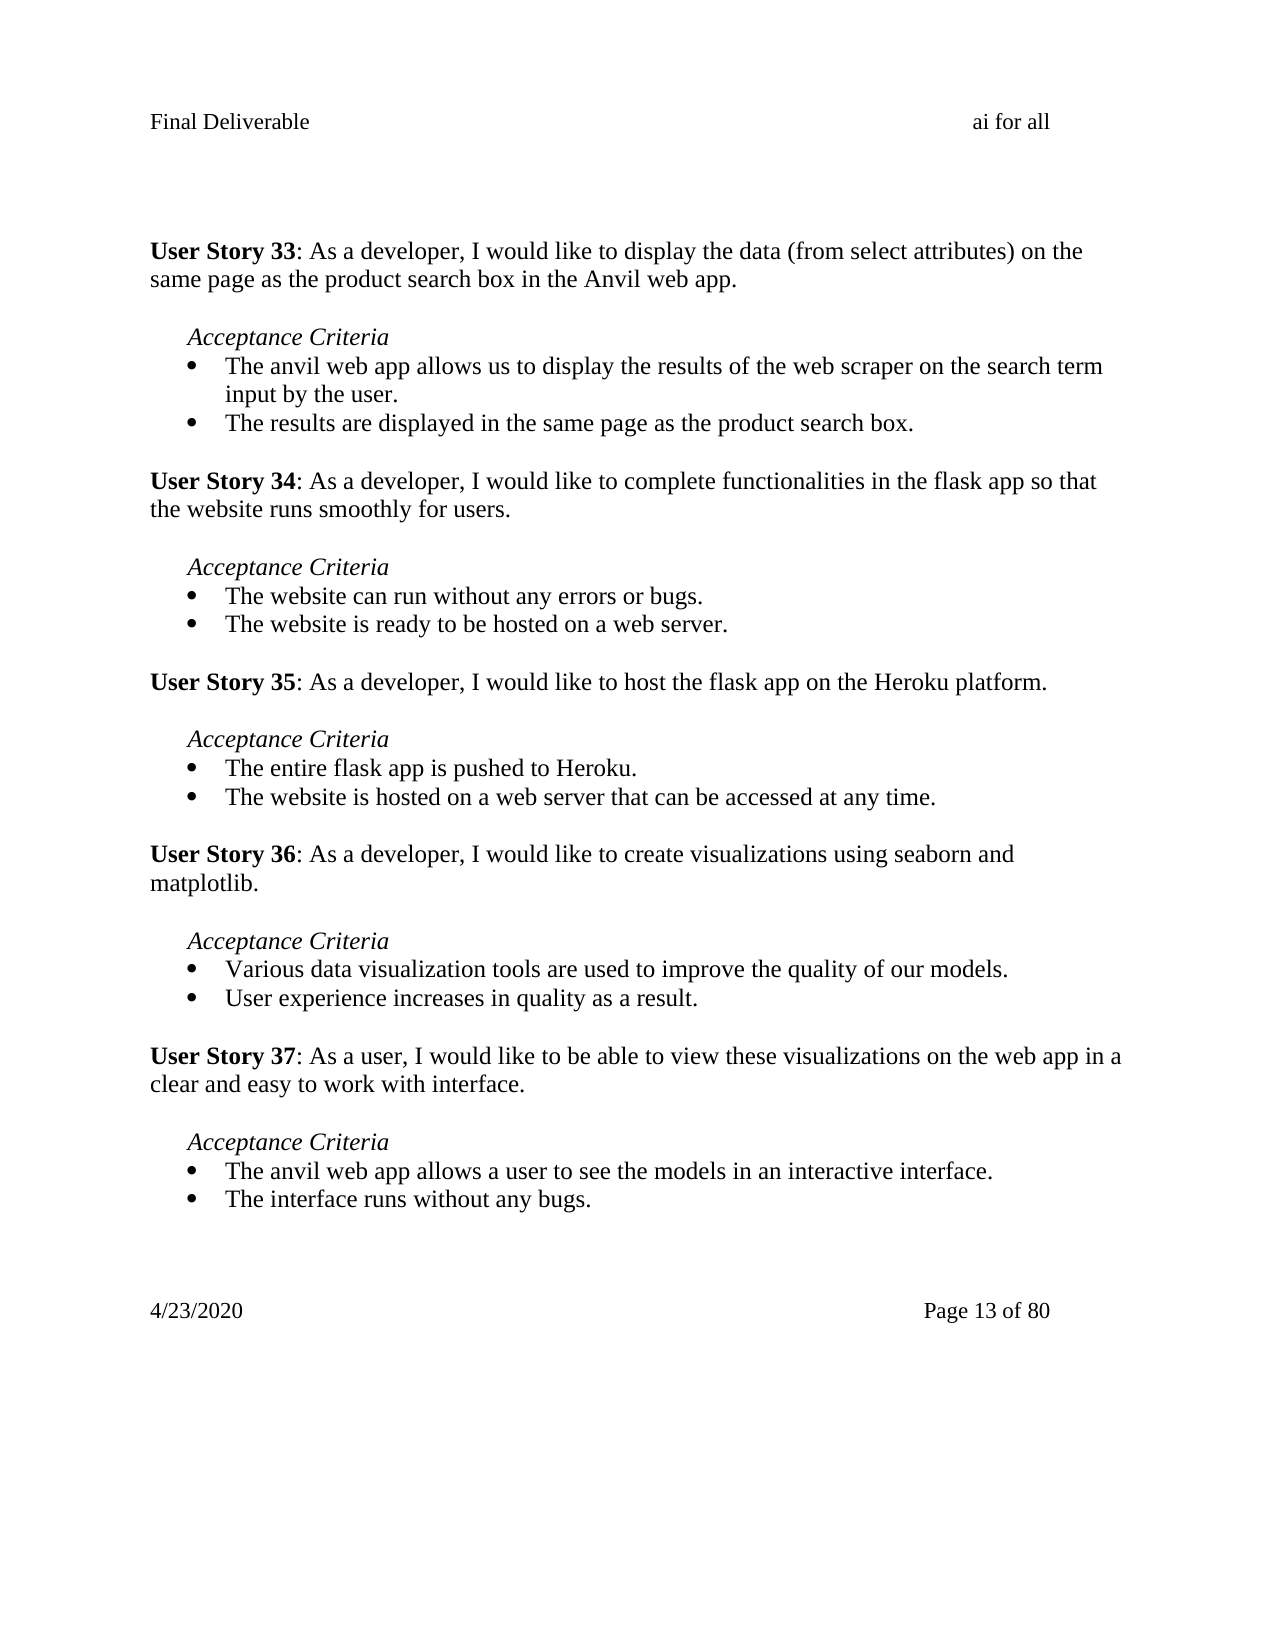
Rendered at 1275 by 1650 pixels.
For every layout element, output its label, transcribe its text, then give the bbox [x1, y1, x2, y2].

list The anvil web app allows a user to see the models in an interactive interface. [187, 1156, 1125, 1184]
list The website is ready to be hosted on a web server. [187, 609, 1125, 638]
text User Story 34: As a developer, I would like to complete functionalities in the flask app so that the website runs smoothly for users. [150, 466, 1125, 523]
text User Story 36: As a developer, I would like to create visualizations using seaborn and matplotlib. [150, 839, 1125, 897]
list The interface runs without any bugs. [187, 1184, 1125, 1213]
list Various data visualization tools are used to improve the quality of our models. [187, 954, 1125, 983]
list The website can run without any errors or bugs. [187, 581, 1125, 609]
list The results are displayed in the same page as the product search box. [187, 408, 1125, 437]
text Acceptance Criteria [150, 926, 1125, 954]
text Acceptance Criteria [150, 552, 1125, 581]
text User Story 35: As a developer, I would like to host the flask app on the Heroku platform. [150, 667, 1125, 696]
text Acceptance Criteria [150, 724, 1125, 753]
list The anvil web app allows us to display the results of the web scraper on the search term input by the user. [187, 351, 1125, 408]
text Acceptance Criteria [150, 322, 1125, 351]
text Acceptance Criteria [150, 1127, 1125, 1156]
list User experience increases in quality as a result. [187, 983, 1125, 1012]
list The entire flask app is pushed to Heroku. [187, 753, 1125, 782]
list The website is hosted on a web server that can be accessed at any time. [187, 782, 1125, 811]
text User Story 33: As a developer, I would like to display the data (from select attributes) on the same page as the product search box in the Anvil web app. [150, 236, 1125, 293]
text User Story 37: As a user, I would like to be able to view these visualizations on the web app in a clear and easy to work with interface. [150, 1041, 1125, 1098]
